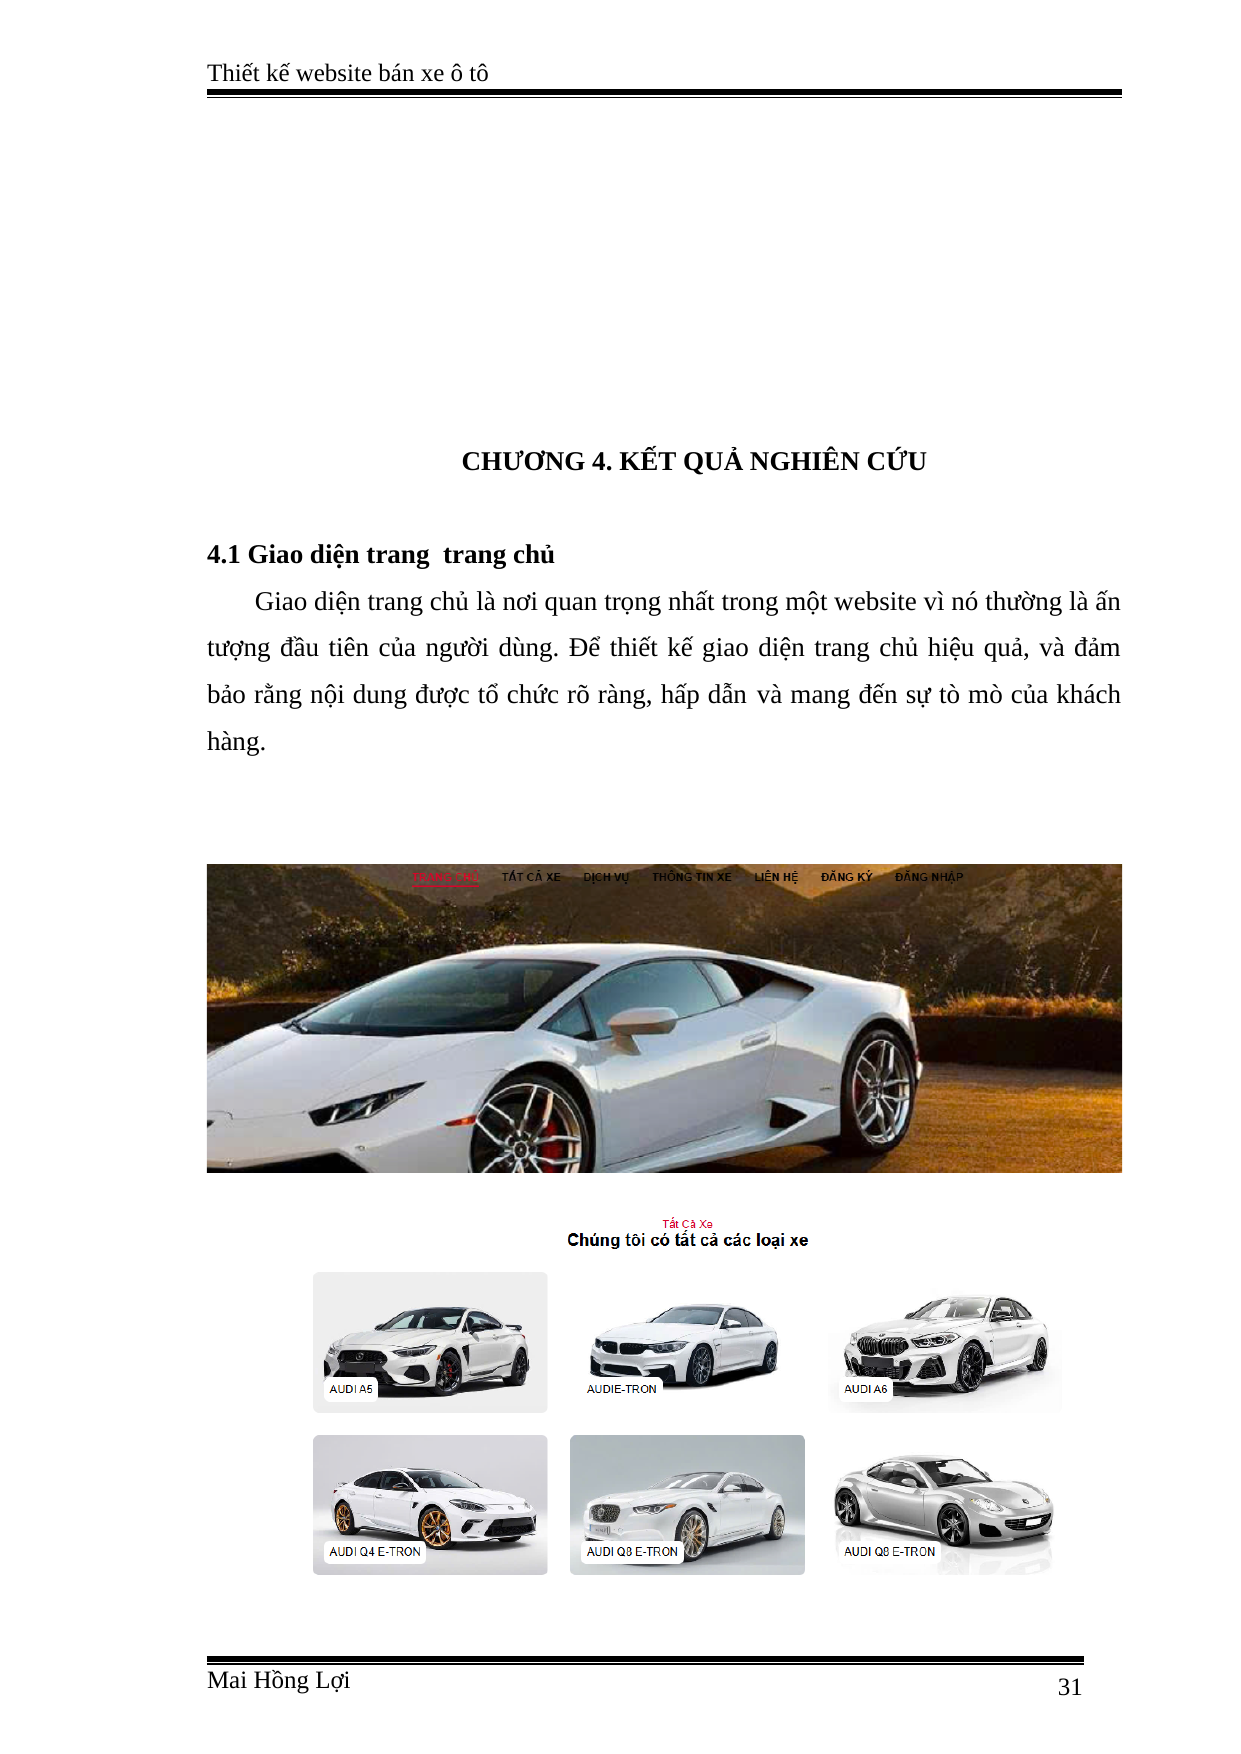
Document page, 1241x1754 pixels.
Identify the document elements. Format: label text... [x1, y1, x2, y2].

subtitle CHƯƠNG 4. KẾT QUẢ NGHIÊN CỨU [267, 445, 1122, 476]
subtitle 4.1 Giao diện trang trang chủ [207, 538, 1122, 569]
text Giao diện trang chủ là nơi quan trọng nhất trong một website vì nó thường là ấn tượng đầu tiên của người dùng. Để thiết kế giao diện trang chủ hiệu quả, và đảm bảo rằng nội dung được tổ chức rõ ràng, hấp dẫn và mang đến sự tò mò của khách hàng. [207, 585, 1122, 756]
picture [206, 864, 1123, 1616]
